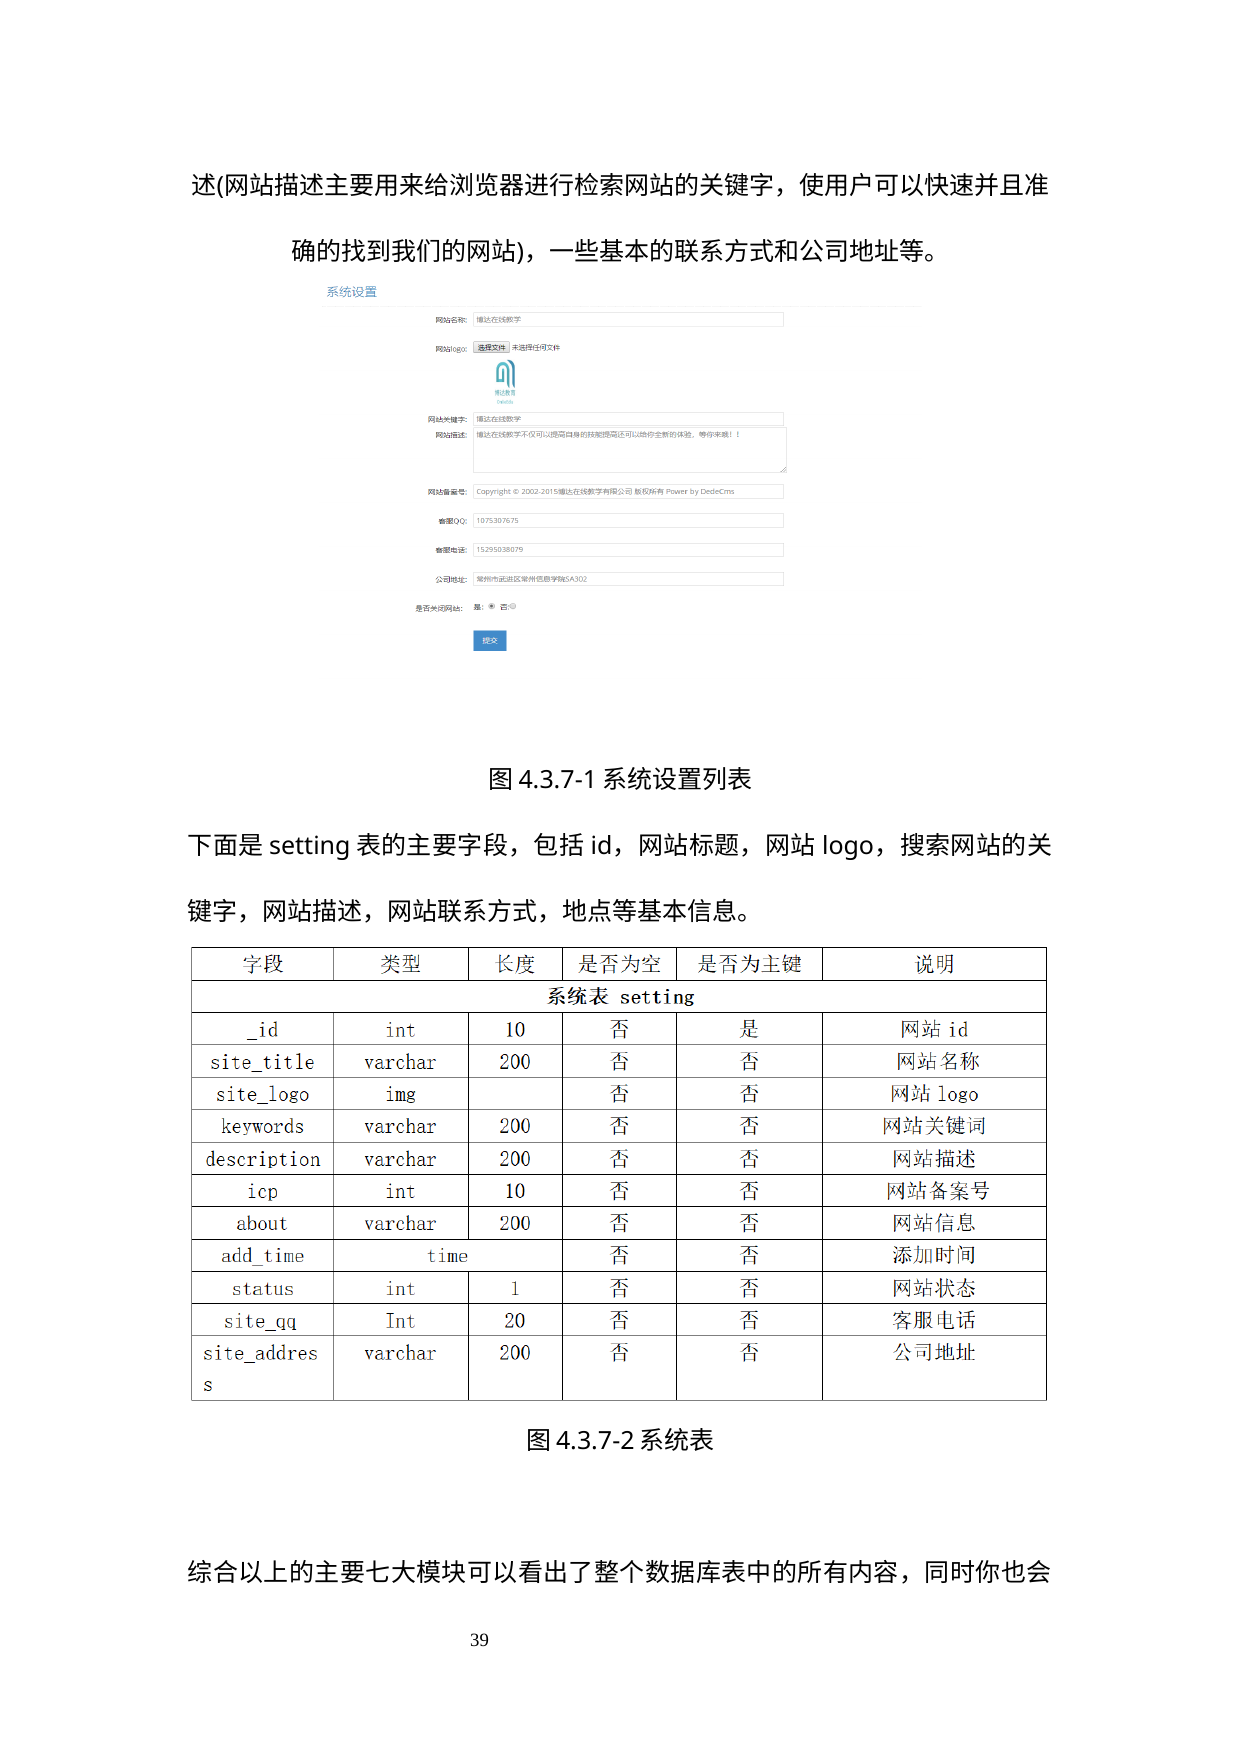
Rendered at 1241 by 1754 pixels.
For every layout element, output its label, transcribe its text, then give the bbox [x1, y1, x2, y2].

picture [318, 282, 922, 679]
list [187, 1537, 1053, 1603]
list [187, 151, 1053, 679]
list 图4.3.7-2系统表 [187, 1405, 1053, 1471]
picture [187, 943, 1052, 1405]
list 下面是setting表的主要字段，包括id，网站标题，网站logo，搜索网站的关键字，网站描述，网站联系方式，地点等基本信息。 [187, 811, 1053, 943]
list 图4.3.7-1系统设置列表 [187, 745, 1053, 811]
